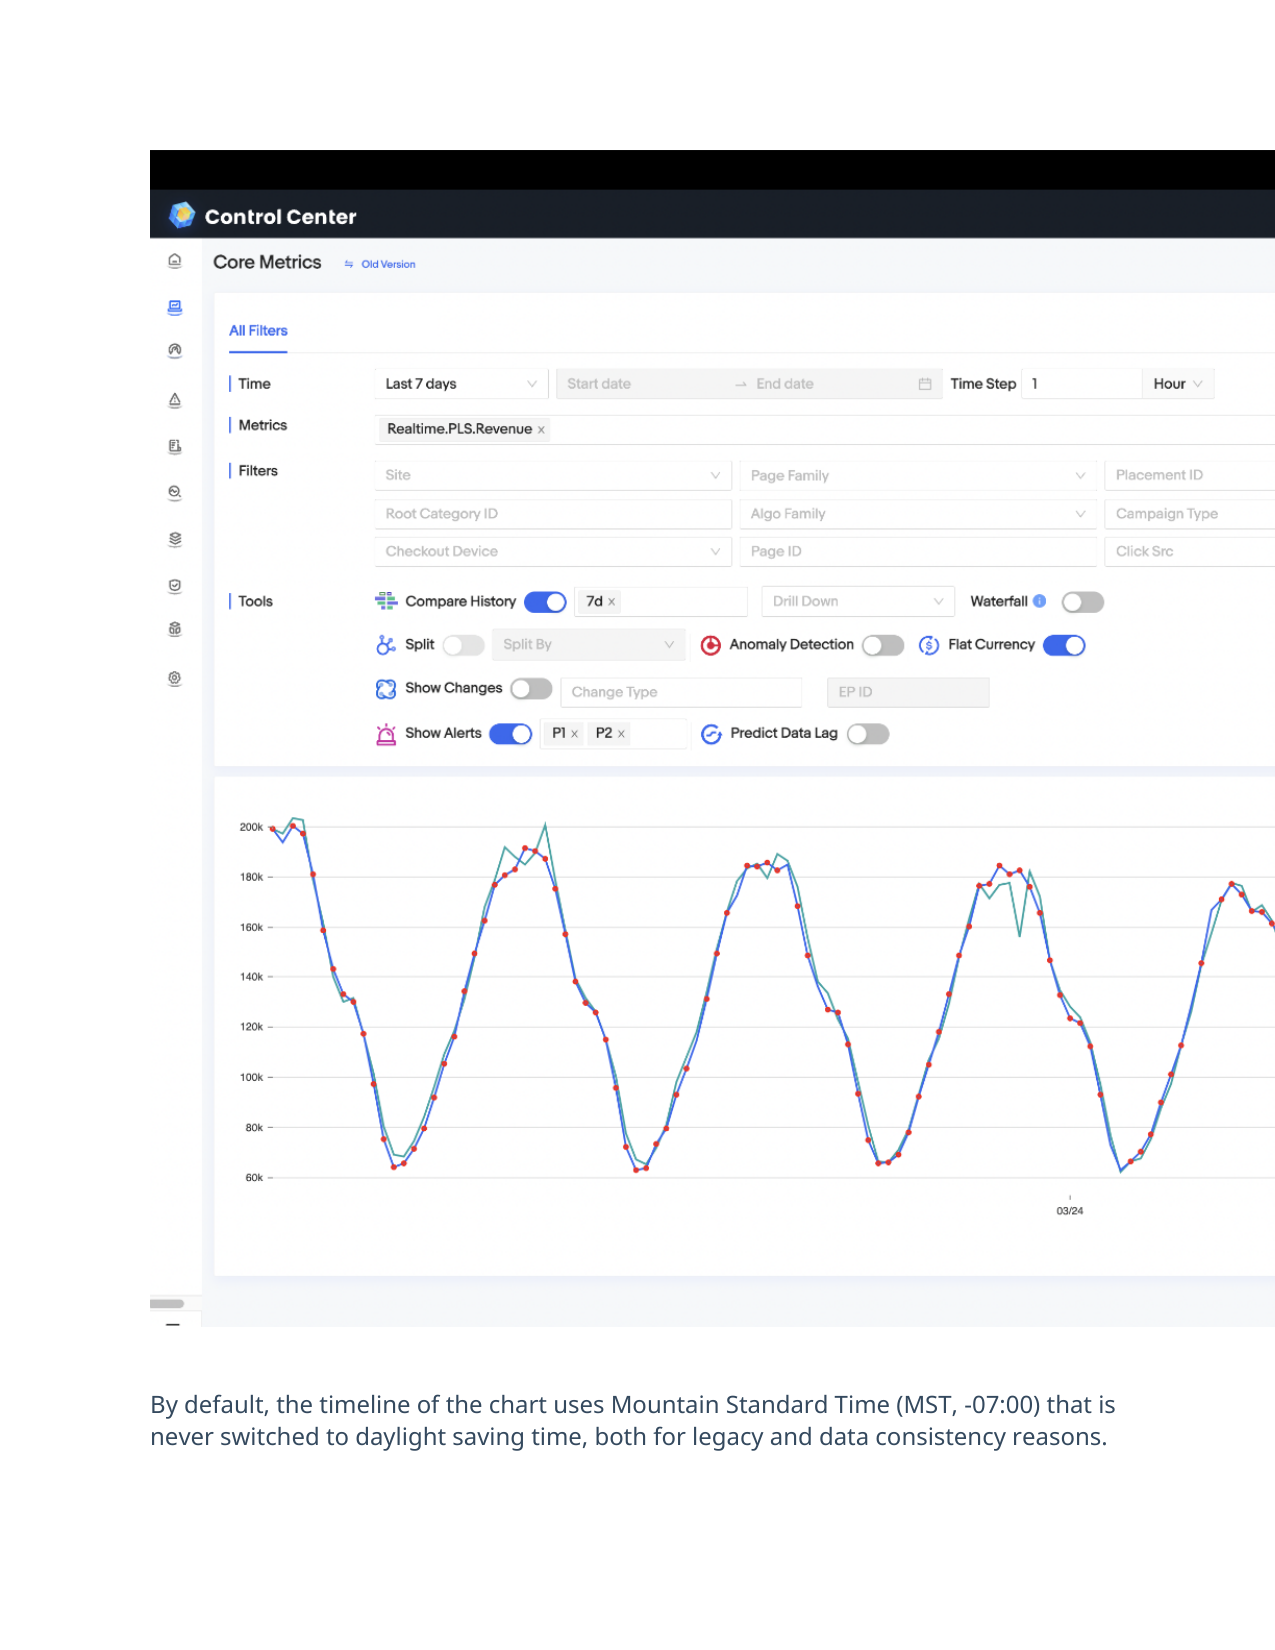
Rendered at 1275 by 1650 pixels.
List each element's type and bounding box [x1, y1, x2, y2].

picture [150, 150, 1275, 1327]
text [150, 1388, 1125, 1453]
